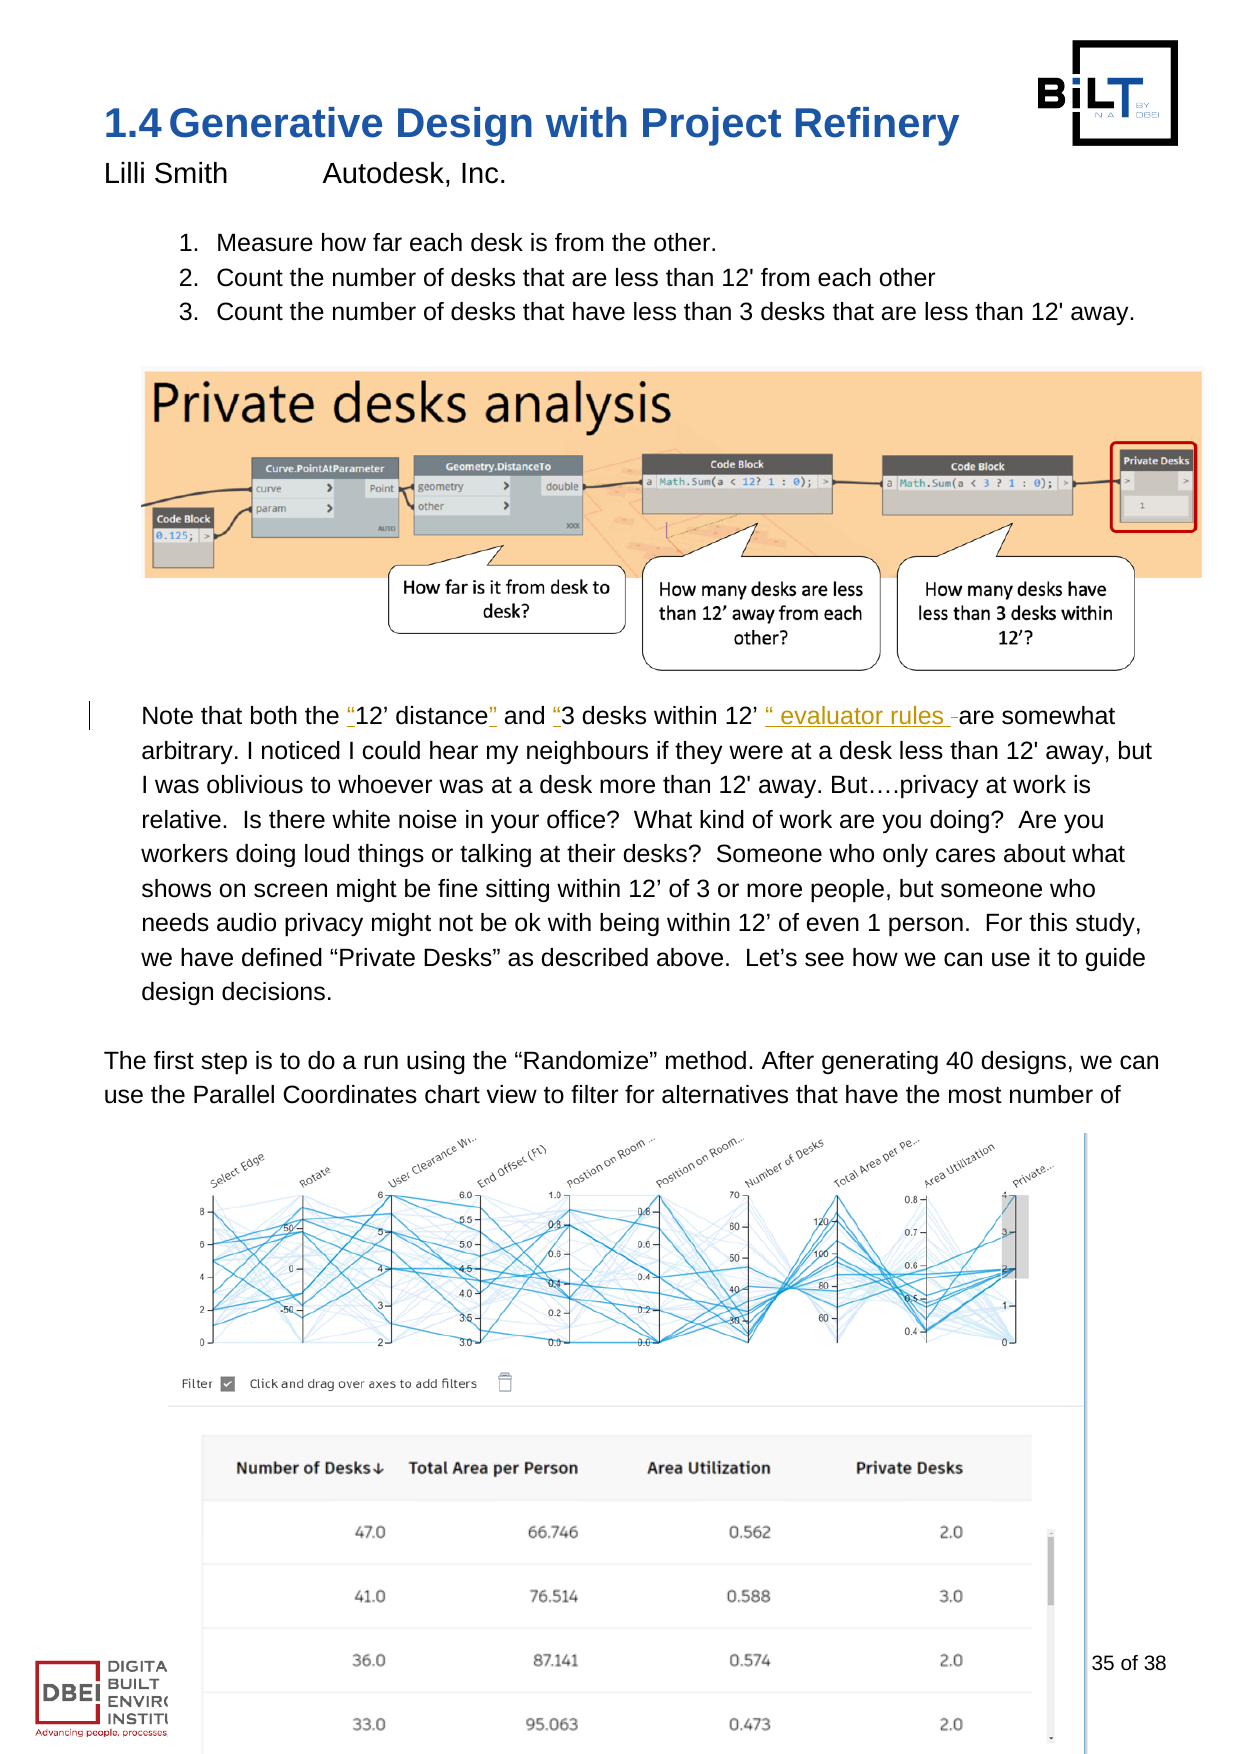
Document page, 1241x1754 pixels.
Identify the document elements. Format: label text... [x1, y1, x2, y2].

picture [141, 366, 1204, 696]
text The first step is to do a run using the “Randomize” method. After generating 40 designs, we can use the Parallel Coordinates chart view to filter for alternatives that have the most number of “private desks” and then rank that result by alternatives that have the most desks. Design alternatives that rotate the desks seem to give us some interesting options along the lines of what we’re looking for. [103, 1046, 1167, 1109]
picture [1031, 31, 1182, 154]
list Count the number of desks that have less than 3 desks that are less than 12' away. [178, 297, 1167, 326]
list Measure how far each desk is from the other. [178, 228, 1167, 257]
text Note that both the 12’ distance and 3 desks within 12’ are somewhat arbitrary. I noticed I could hear my neighbours if they were at a desk less than 12' away, but I was oblivious to whoever was at a desk more than 12' away. But….privacy at work is relative. Is there white noise in your office? What kind of work are you doing? Are you workers doing loud things or talking at their desks? Someone who only cares about what shows on screen might be fine sitting within 12’ of 3 or more people, but someone who needs audio privacy might not be ok with being within 12’ of even 1 person. For this study, we have defined “Private Desks” as described above. Let’s see how we can use it to guide design decisions. [141, 701, 1167, 1006]
list Count the number of desks that are less than 12' from each other [178, 262, 1167, 291]
picture [27, 1133, 1088, 1754]
